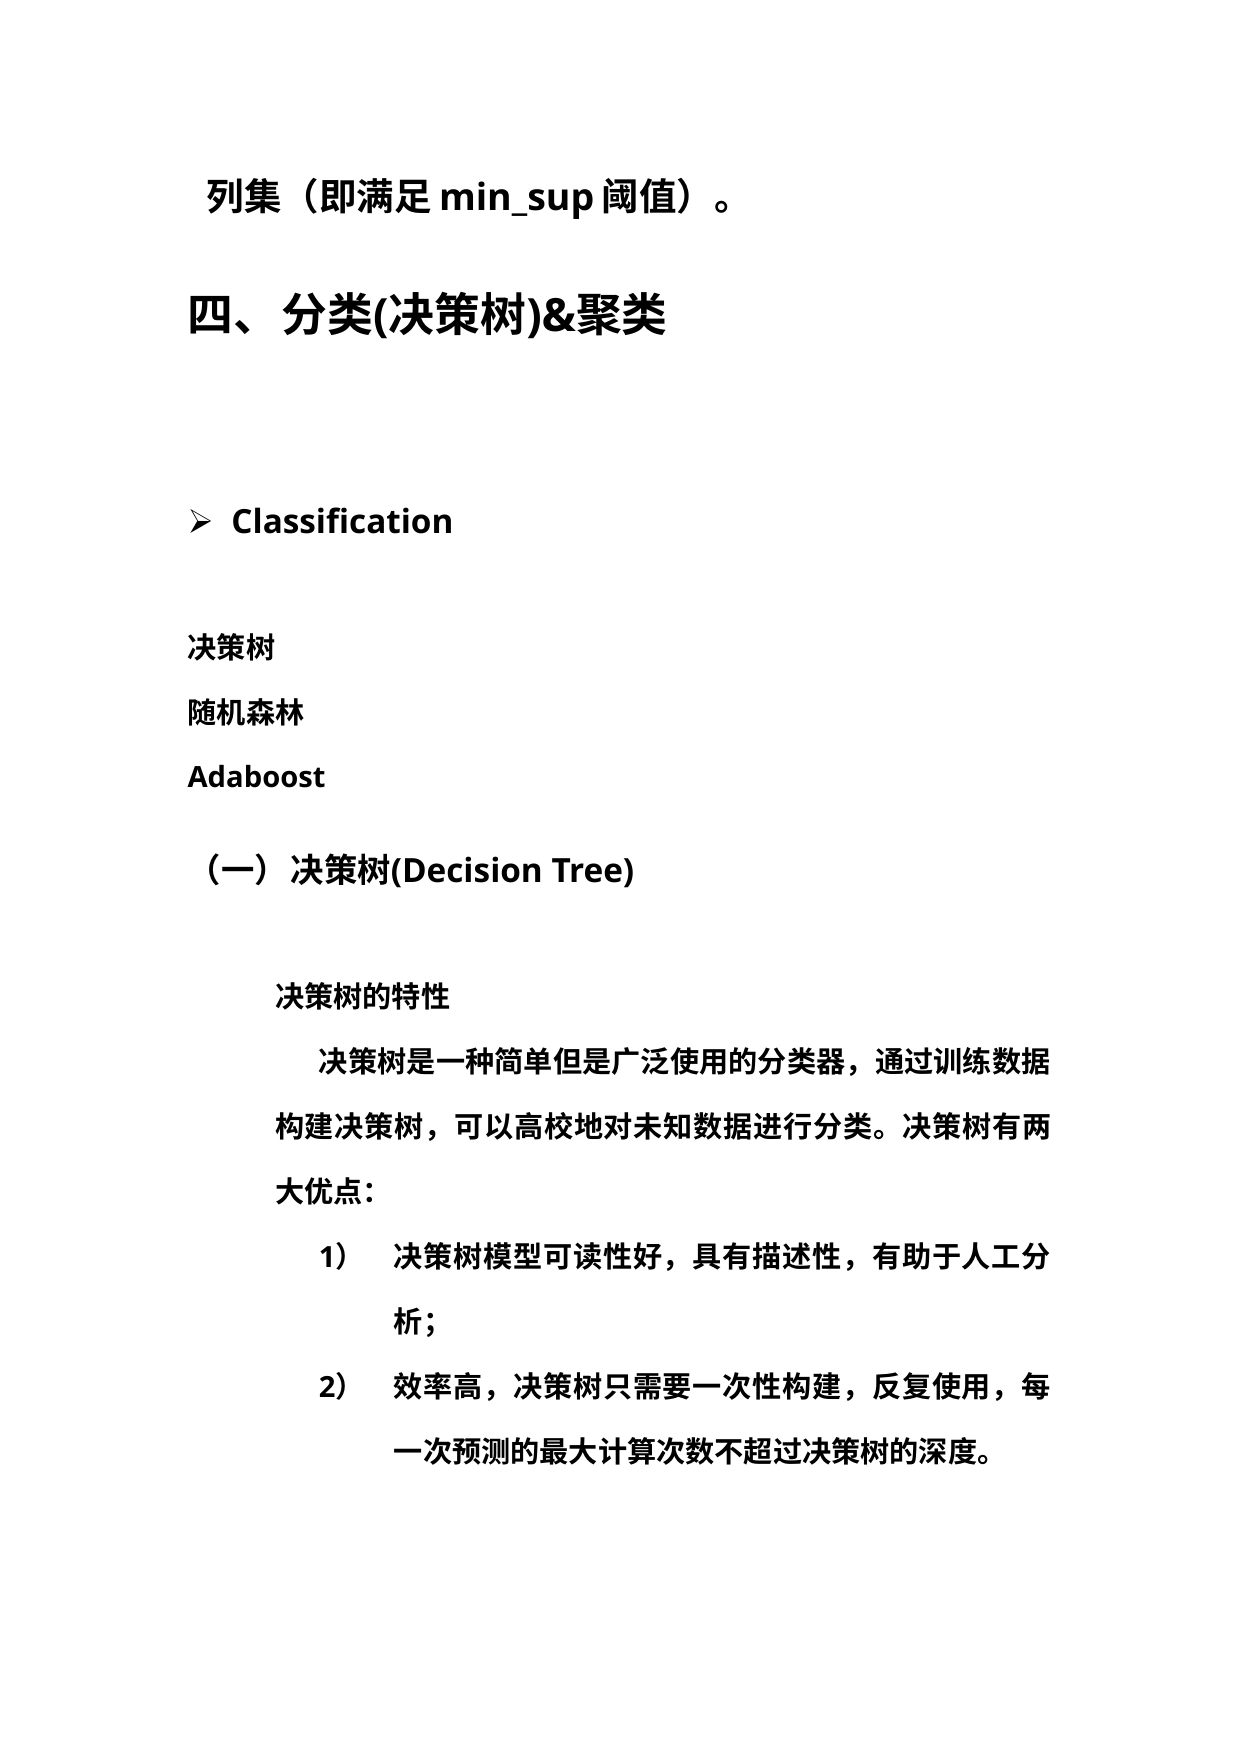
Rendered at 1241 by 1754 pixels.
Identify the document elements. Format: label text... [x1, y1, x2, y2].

text Adaboost [187, 743, 1053, 808]
text 随机森林 [187, 678, 1053, 743]
text 决策树 [187, 613, 1053, 678]
text 决策树是一种简单但是广泛使用的分类器，通过训练数据构建决策树，可以高校地对未知数据进行分类。决策树有两大优点： [275, 1028, 1053, 1223]
subtitle Classification [187, 488, 1053, 553]
list 决策树模型可读性好，具有描述性，有助于人工分析； [319, 1223, 1053, 1353]
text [187, 162, 1053, 227]
text 决策树的特性 [275, 963, 1053, 1028]
subtitle 分类(决策树)&聚类 [187, 262, 1053, 360]
list 效率高，决策树只需要一次性构建，反复使用，每一次预测的最大计算次数不超过决策树的深度。 [319, 1353, 1053, 1483]
subtitle 决策树(Decision Tree) [187, 835, 1053, 900]
